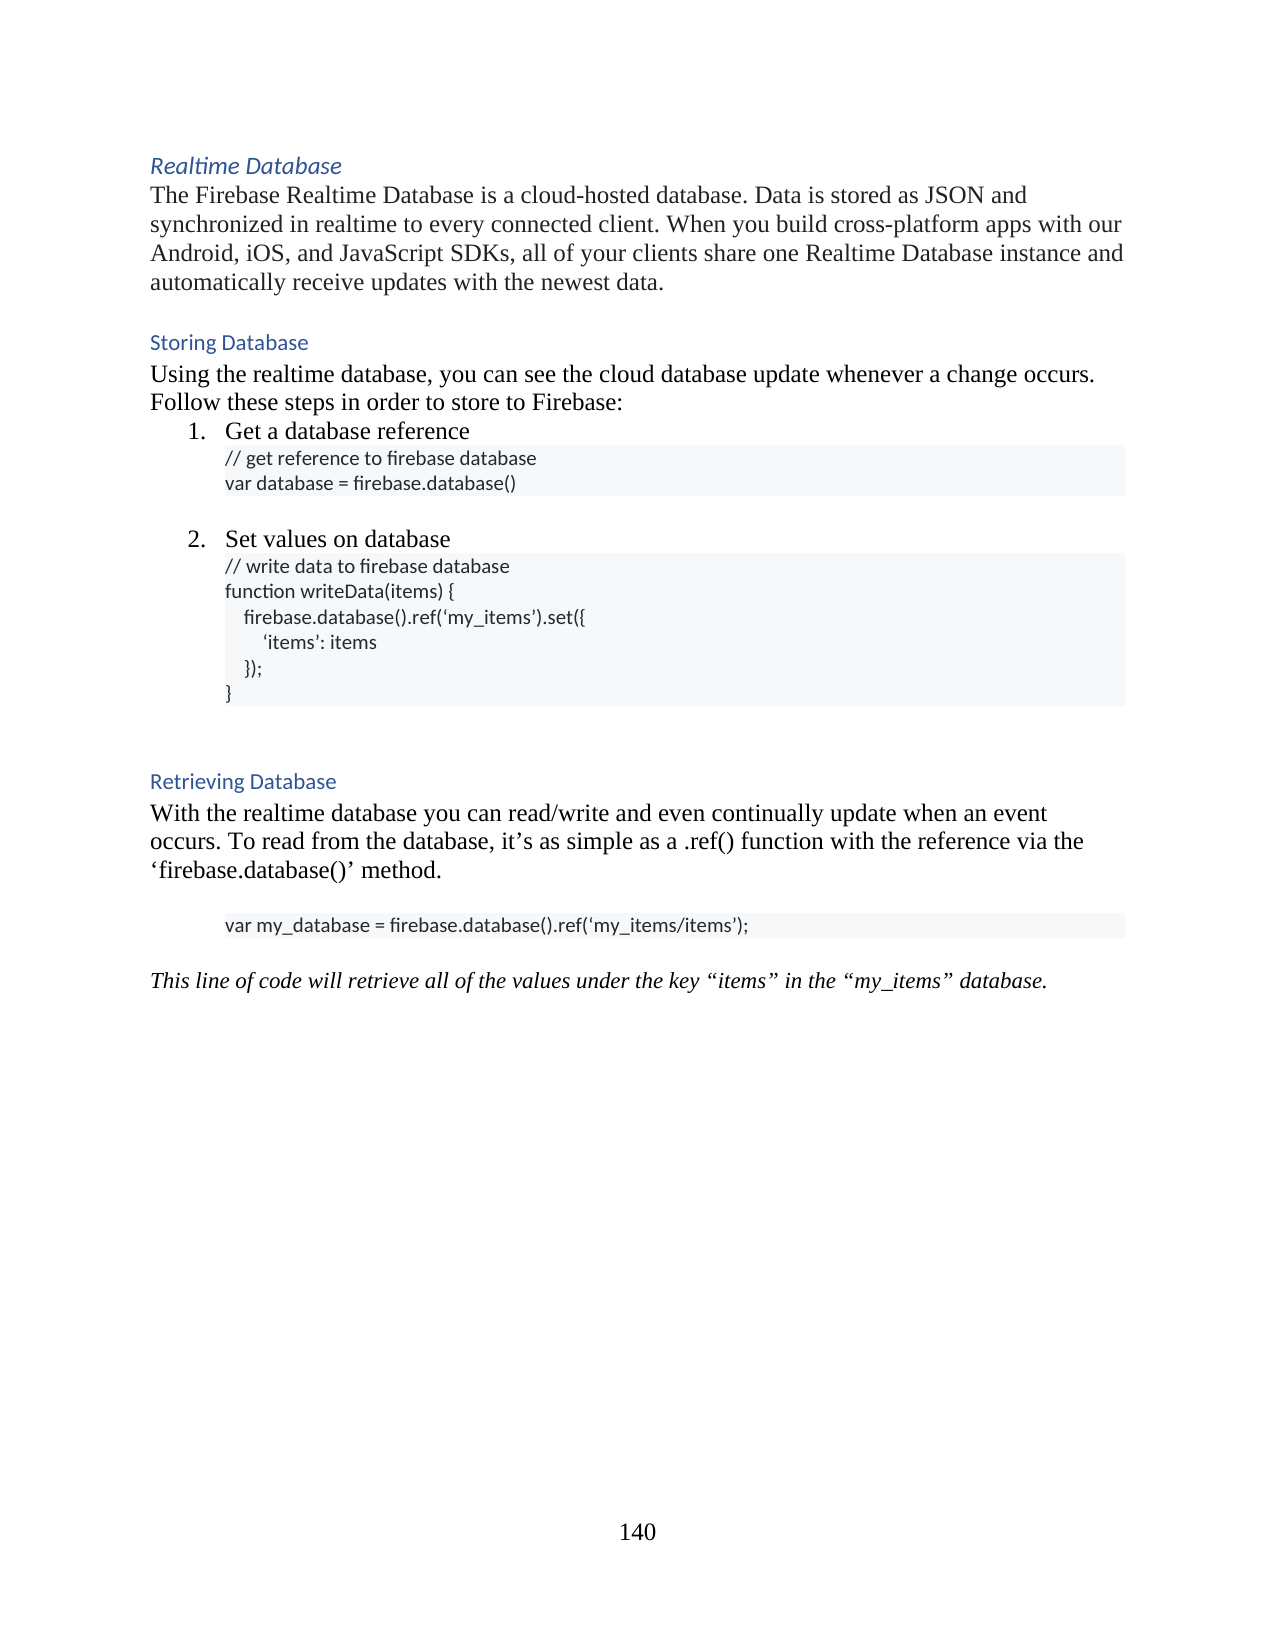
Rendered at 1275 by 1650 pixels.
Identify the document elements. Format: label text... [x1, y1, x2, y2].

text }); [225, 655, 1125, 680]
text ‘items’: items [225, 629, 1125, 655]
list Get a database reference [187, 416, 1125, 445]
subtitle Realtime Database [150, 150, 1125, 181]
list Set values on database [187, 524, 1125, 553]
text function writeData(items) { [225, 579, 1125, 604]
text Using the realtime database, you can see the cloud database update whenever a change occurs. Follow these steps in order to store to Firebase: [150, 359, 1125, 416]
text With the realtime database you can read/write and even continually update when an event occurs. To read from the database, it’s as simple as a .ref() function with the reference via the ‘firebase.database()’ method. [150, 798, 1125, 884]
text firebase.database().ref(‘my_items’).set({ [225, 604, 1125, 629]
text The Firebase Realtime Database is a cloud-hosted database. Data is stored as JSON and synchronized in realtime to every connected client. When you build cross-platform apps with our Android, iOS, and JavaScript SDKs, all of your clients share one Realtime Database instance and automatically receive updates with the newest data. [150, 181, 1125, 296]
subtitle Storing Database [150, 328, 1125, 356]
text var my_database = firebase.database().ref(‘my_items/items’); [225, 913, 1125, 938]
text var database = firebase.database() [225, 470, 1125, 496]
text This line of code will retrieve all of the values under the key “items” in the “my_items” database. [150, 967, 1125, 993]
subtitle Retrieving Database [150, 767, 1125, 795]
text // get reference to firebase database [225, 445, 1125, 470]
text // write data to firebase database [225, 553, 1125, 579]
text } [225, 680, 1125, 706]
